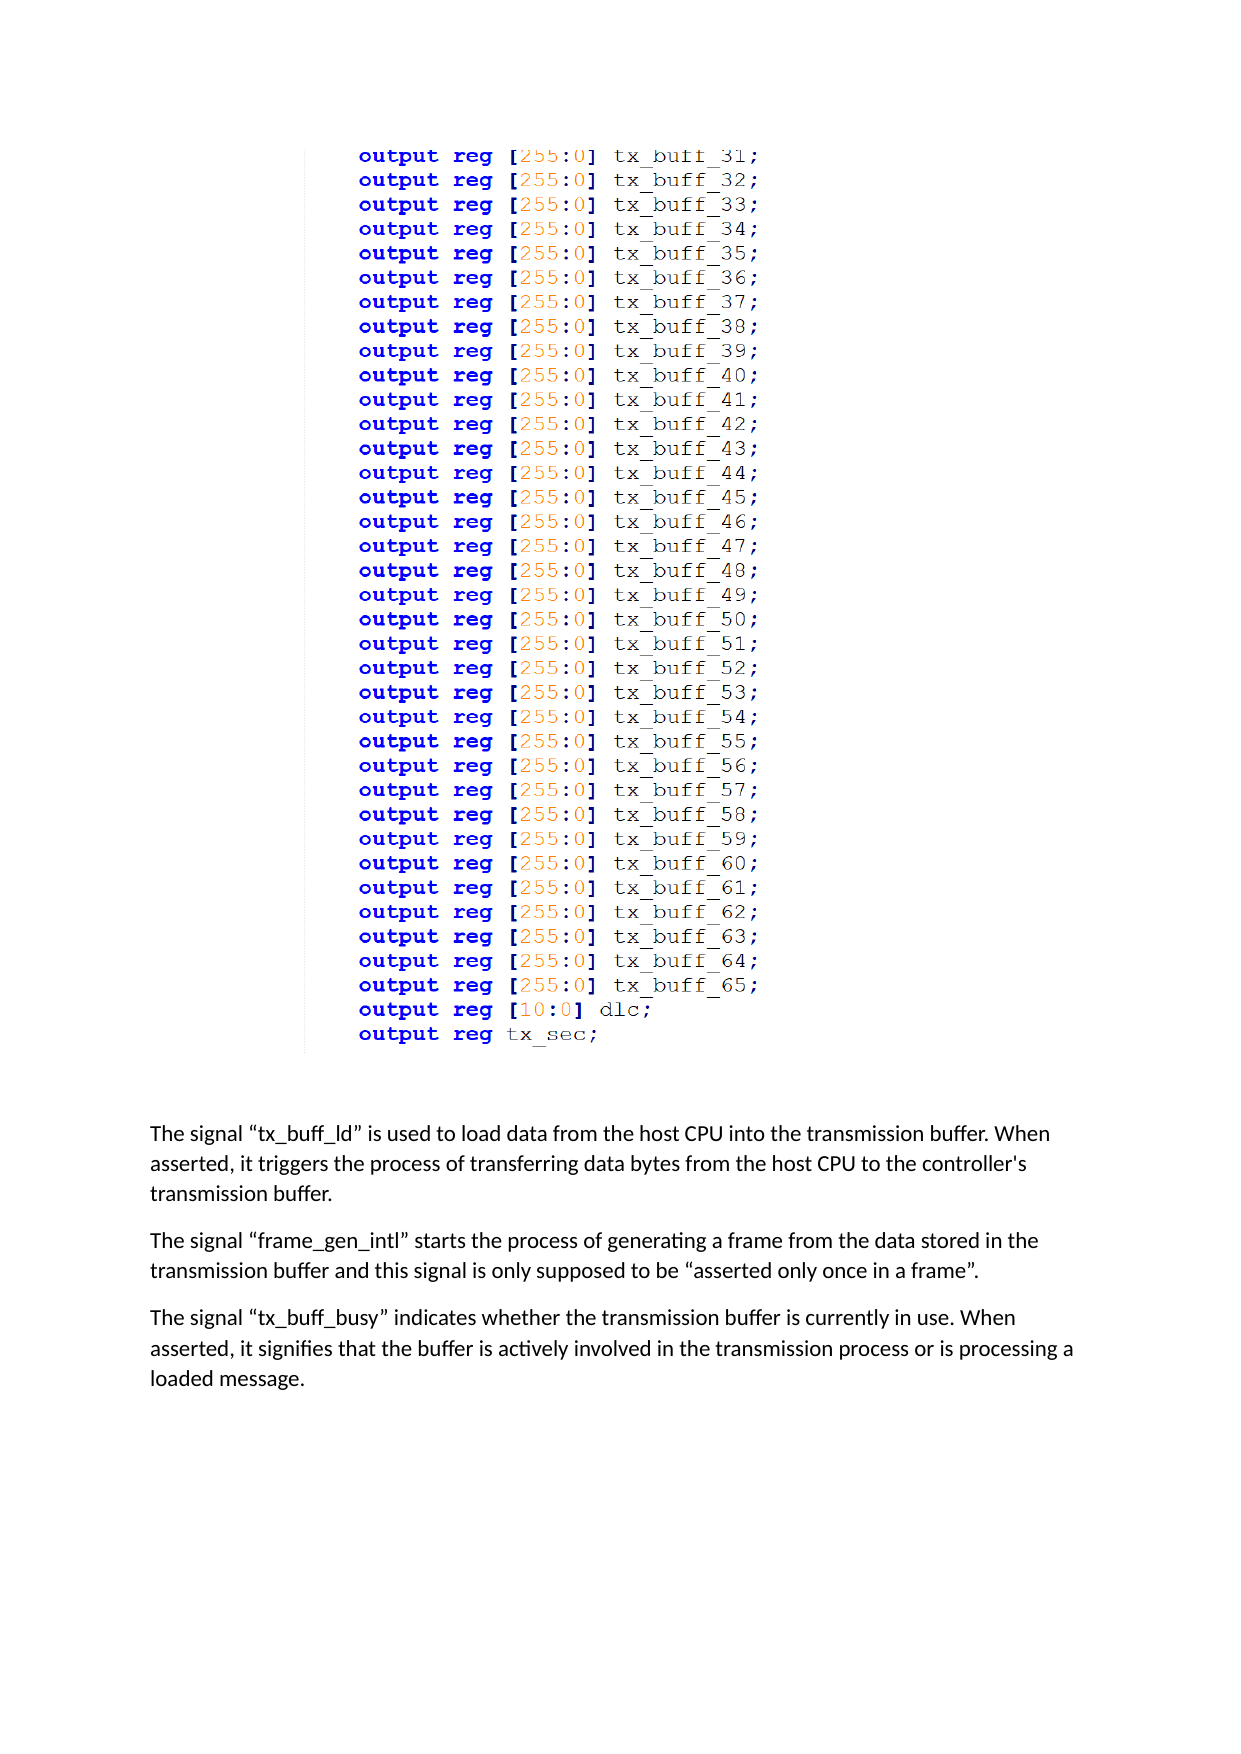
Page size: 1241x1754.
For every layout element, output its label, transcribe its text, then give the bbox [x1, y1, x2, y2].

text The signal “tx_buff_ld” is used to load data from the host CPU into the transmission buffer. When asserted, it triggers the process of transferring data bytes from the host CPU to the controller's transmission buffer. [150, 1119, 1090, 1208]
picture [303, 150, 937, 1054]
text The signal “frame_gen_intl” starts the process of generating a frame from the data stored in the transmission buffer and this signal is only supposed to be “asserted only once in a frame”. [150, 1226, 1090, 1285]
text The signal “tx_buff_busy” indicates whether the transmission buffer is currently in use. When asserted, it signifies that the buffer is actively involved in the transmission process or is processing a loaded message. [150, 1303, 1090, 1392]
